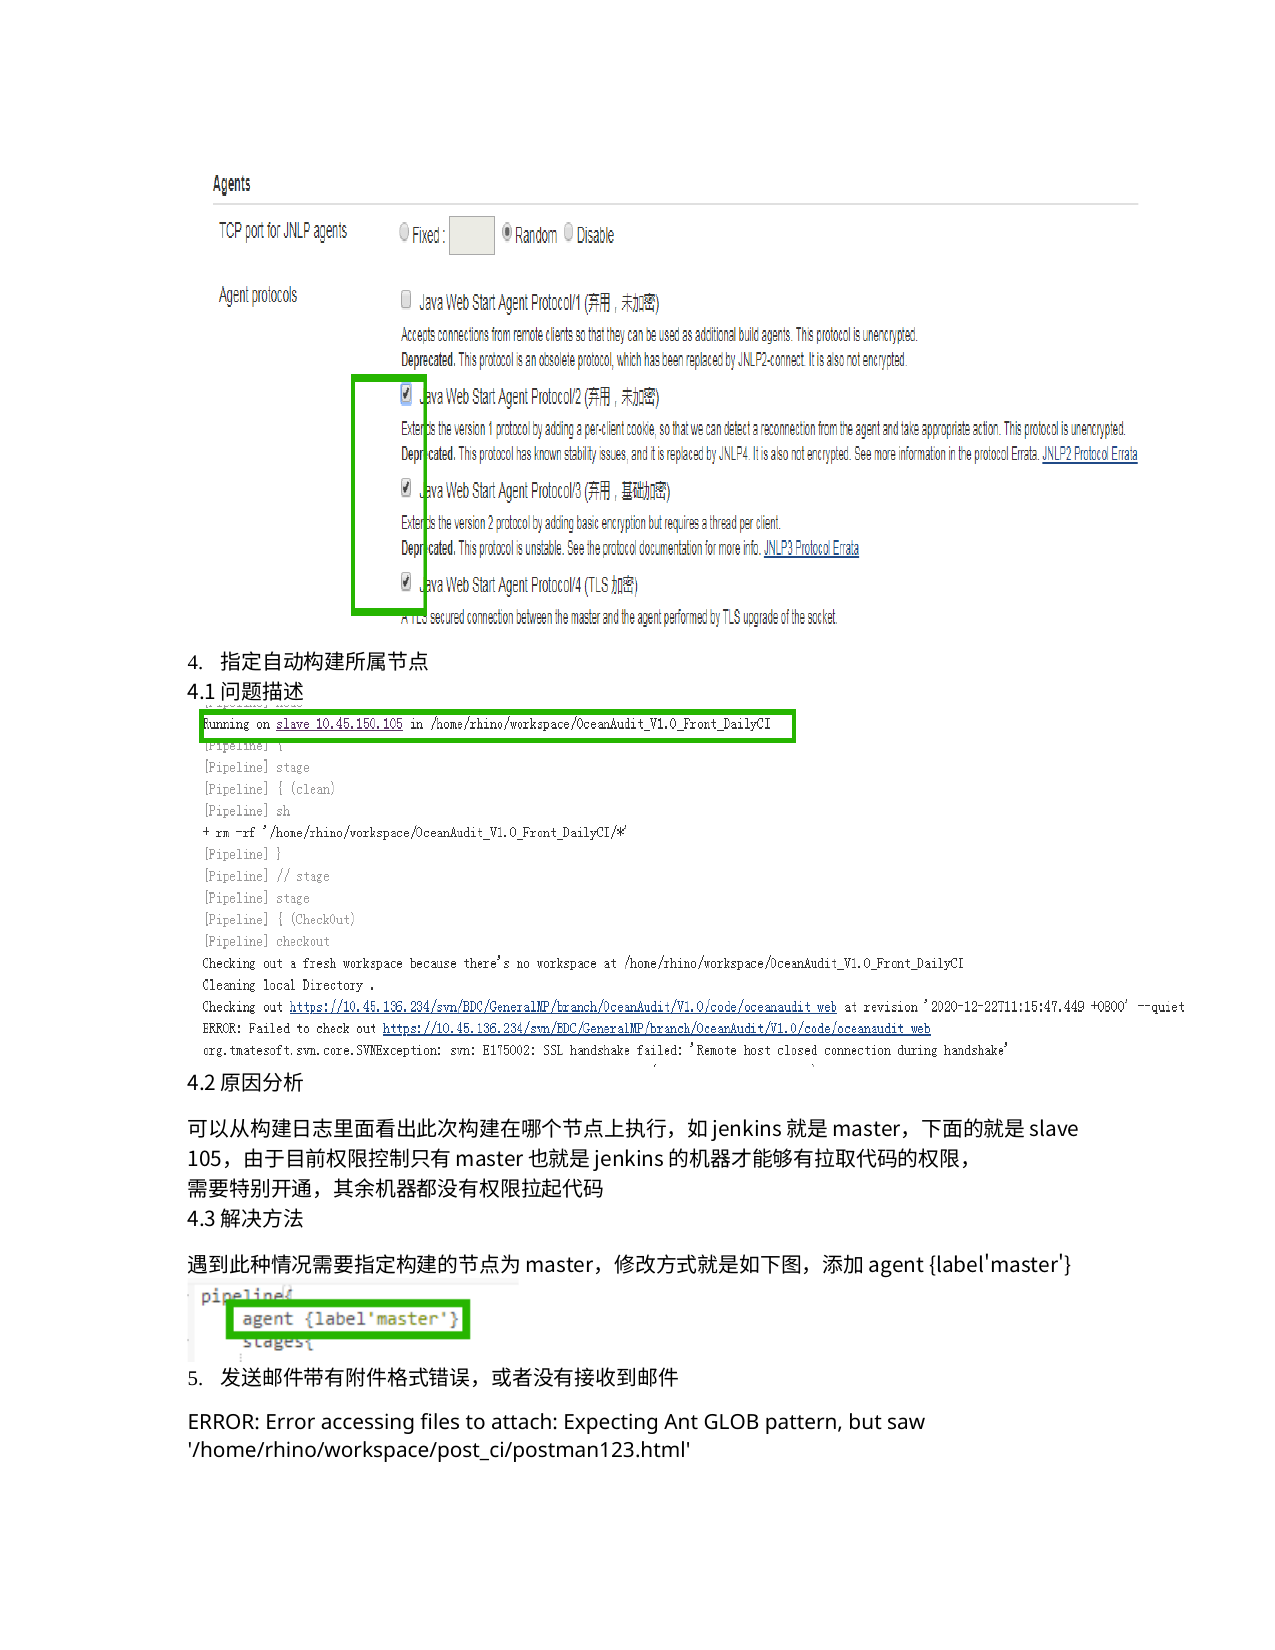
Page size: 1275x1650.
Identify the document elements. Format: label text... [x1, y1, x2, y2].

list 指定自动构建所属节点 [187, 646, 1087, 676]
picture [187, 705, 1188, 1067]
text 4.2原因分析 [187, 1067, 1087, 1097]
picture [187, 150, 1139, 646]
text 4.3解决方法 [187, 1202, 1087, 1233]
picture [187, 1278, 519, 1362]
text 可以从构建日志里面看出此次构建在哪个节点上执行，如jenkins就是master，下面的就是slave105，由于目前权限控制只有master也就是jenkins的机器才能够有拉取代码的权限， [187, 1112, 1087, 1172]
text 遇到此种情况需要指定构建的节点为master，修改方式就是如下图，添加 agent {label'master'} [187, 1248, 1087, 1278]
text 需要特别开通，其余机器都没有权限拉起代码 [187, 1172, 1087, 1202]
text ERROR: Error accessing files to attach: Expecting Ant GLOB pattern, but saw '/home/rhino/workspace/post_ci/postman123.html' [187, 1407, 1087, 1464]
list 发送邮件带有附件格式错误，或者没有接收到邮件 [187, 1362, 1087, 1392]
text 4.1问题描述 [187, 676, 1087, 705]
